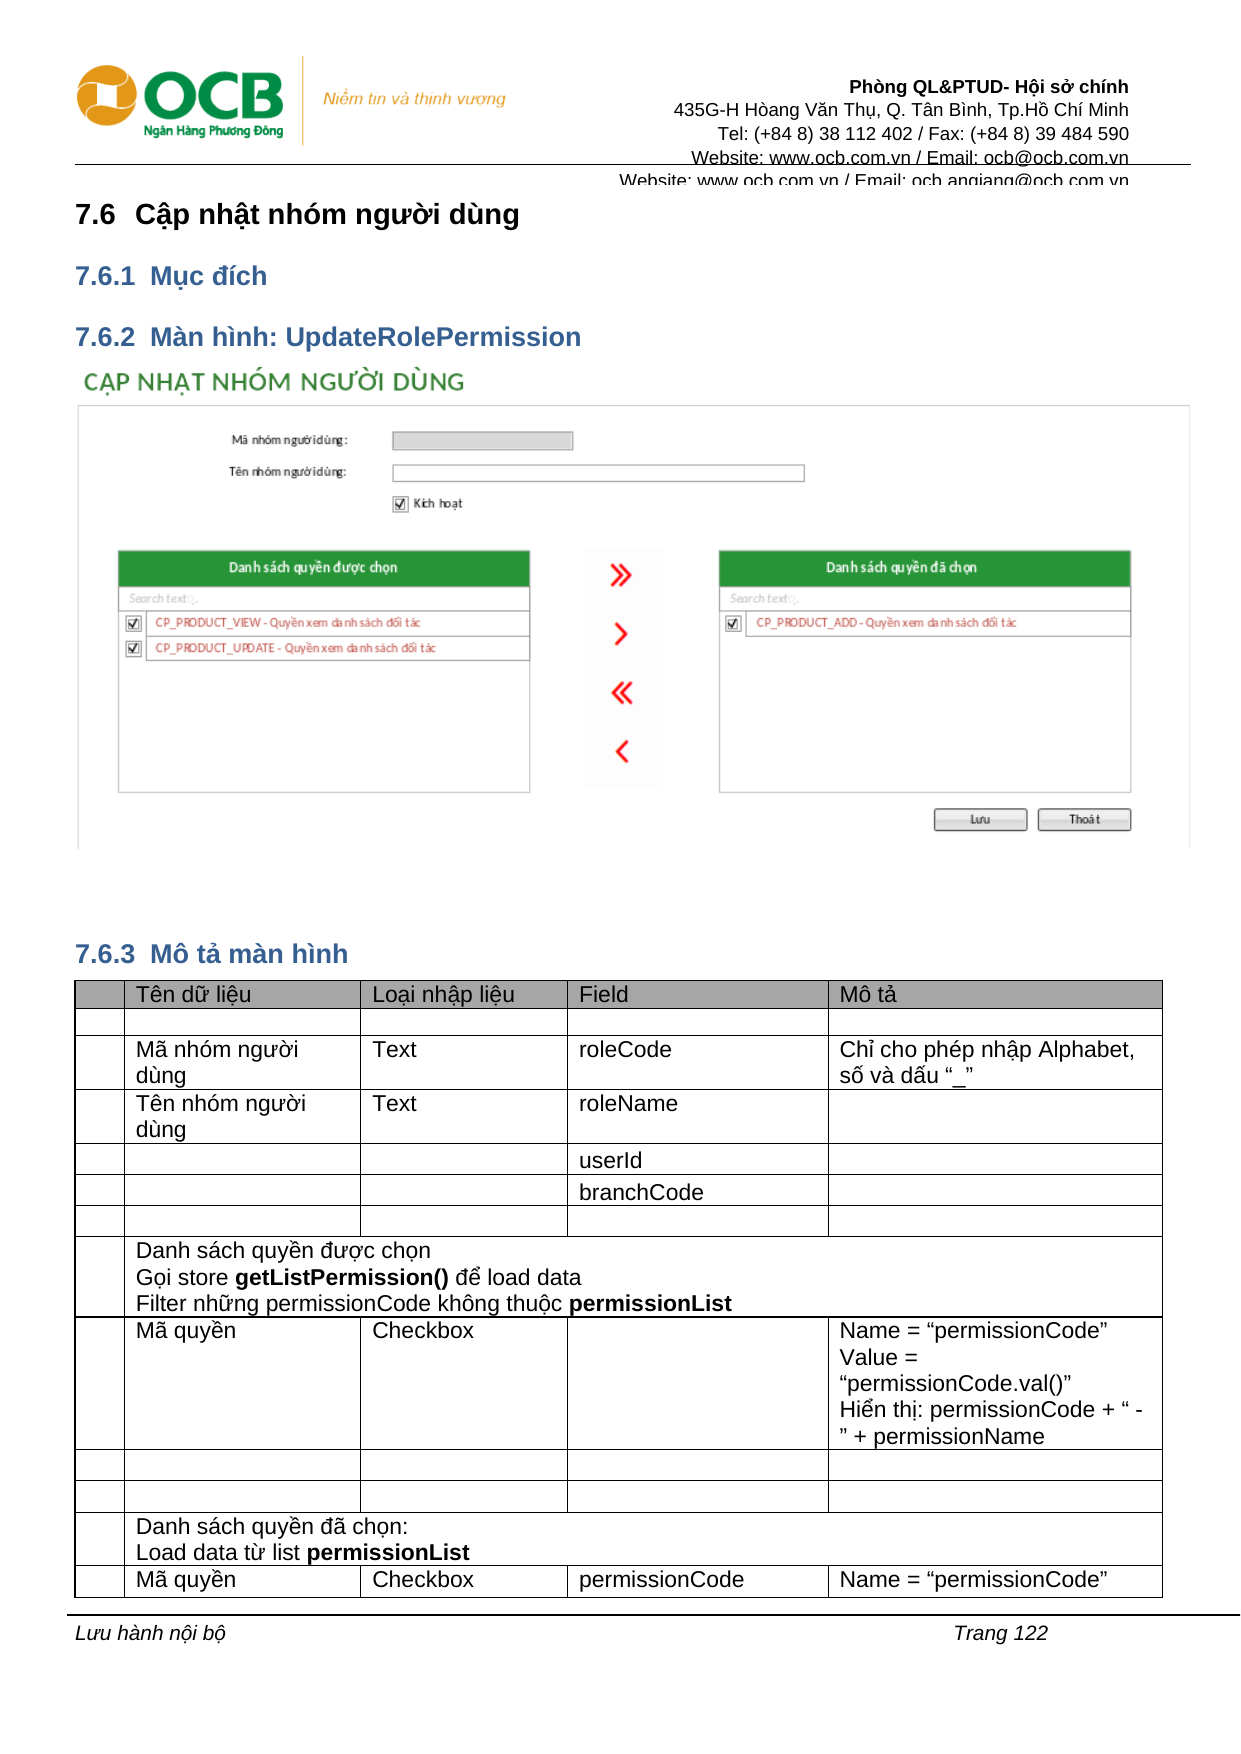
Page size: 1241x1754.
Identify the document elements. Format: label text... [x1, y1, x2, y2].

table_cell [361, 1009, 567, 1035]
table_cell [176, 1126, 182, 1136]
subtitle Mô tả màn hình [75, 938, 1191, 969]
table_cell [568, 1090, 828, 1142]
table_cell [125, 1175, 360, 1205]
subtitle Mục đích [75, 260, 1191, 291]
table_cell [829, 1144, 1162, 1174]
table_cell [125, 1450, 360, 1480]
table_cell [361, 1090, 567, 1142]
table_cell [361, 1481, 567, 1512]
subtitle Màn hình: UpdateRolePermission [75, 321, 1191, 352]
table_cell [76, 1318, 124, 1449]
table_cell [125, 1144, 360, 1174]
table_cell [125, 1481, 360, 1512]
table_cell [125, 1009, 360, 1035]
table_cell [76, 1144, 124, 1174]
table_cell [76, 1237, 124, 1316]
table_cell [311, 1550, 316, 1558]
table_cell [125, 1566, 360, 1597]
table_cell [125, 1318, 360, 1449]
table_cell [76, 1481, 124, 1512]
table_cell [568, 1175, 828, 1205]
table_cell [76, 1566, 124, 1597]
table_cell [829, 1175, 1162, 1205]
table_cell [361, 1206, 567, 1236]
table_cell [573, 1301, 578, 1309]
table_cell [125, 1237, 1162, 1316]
subtitle Cập nhật nhóm người dùng [75, 197, 1191, 230]
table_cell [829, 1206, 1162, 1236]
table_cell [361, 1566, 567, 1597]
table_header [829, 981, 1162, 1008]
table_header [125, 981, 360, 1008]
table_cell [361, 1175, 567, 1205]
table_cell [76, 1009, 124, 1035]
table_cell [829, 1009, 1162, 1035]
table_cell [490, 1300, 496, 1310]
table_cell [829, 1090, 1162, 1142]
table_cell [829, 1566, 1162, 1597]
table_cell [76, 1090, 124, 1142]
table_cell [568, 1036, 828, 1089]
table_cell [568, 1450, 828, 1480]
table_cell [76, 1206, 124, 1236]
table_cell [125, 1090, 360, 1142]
picture [67, 56, 537, 146]
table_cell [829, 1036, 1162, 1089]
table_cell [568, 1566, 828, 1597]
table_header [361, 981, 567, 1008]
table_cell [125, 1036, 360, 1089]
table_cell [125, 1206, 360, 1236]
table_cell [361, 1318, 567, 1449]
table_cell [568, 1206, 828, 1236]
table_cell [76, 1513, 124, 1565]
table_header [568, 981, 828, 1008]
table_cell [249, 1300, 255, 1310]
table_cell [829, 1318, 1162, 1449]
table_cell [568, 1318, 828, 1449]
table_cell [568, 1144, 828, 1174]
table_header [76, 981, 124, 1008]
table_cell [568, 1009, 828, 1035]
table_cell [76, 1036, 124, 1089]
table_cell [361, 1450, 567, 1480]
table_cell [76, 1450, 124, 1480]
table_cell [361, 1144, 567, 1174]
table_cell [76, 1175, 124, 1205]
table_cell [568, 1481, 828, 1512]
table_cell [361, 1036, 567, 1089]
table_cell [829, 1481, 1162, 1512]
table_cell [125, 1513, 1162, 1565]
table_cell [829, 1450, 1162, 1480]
